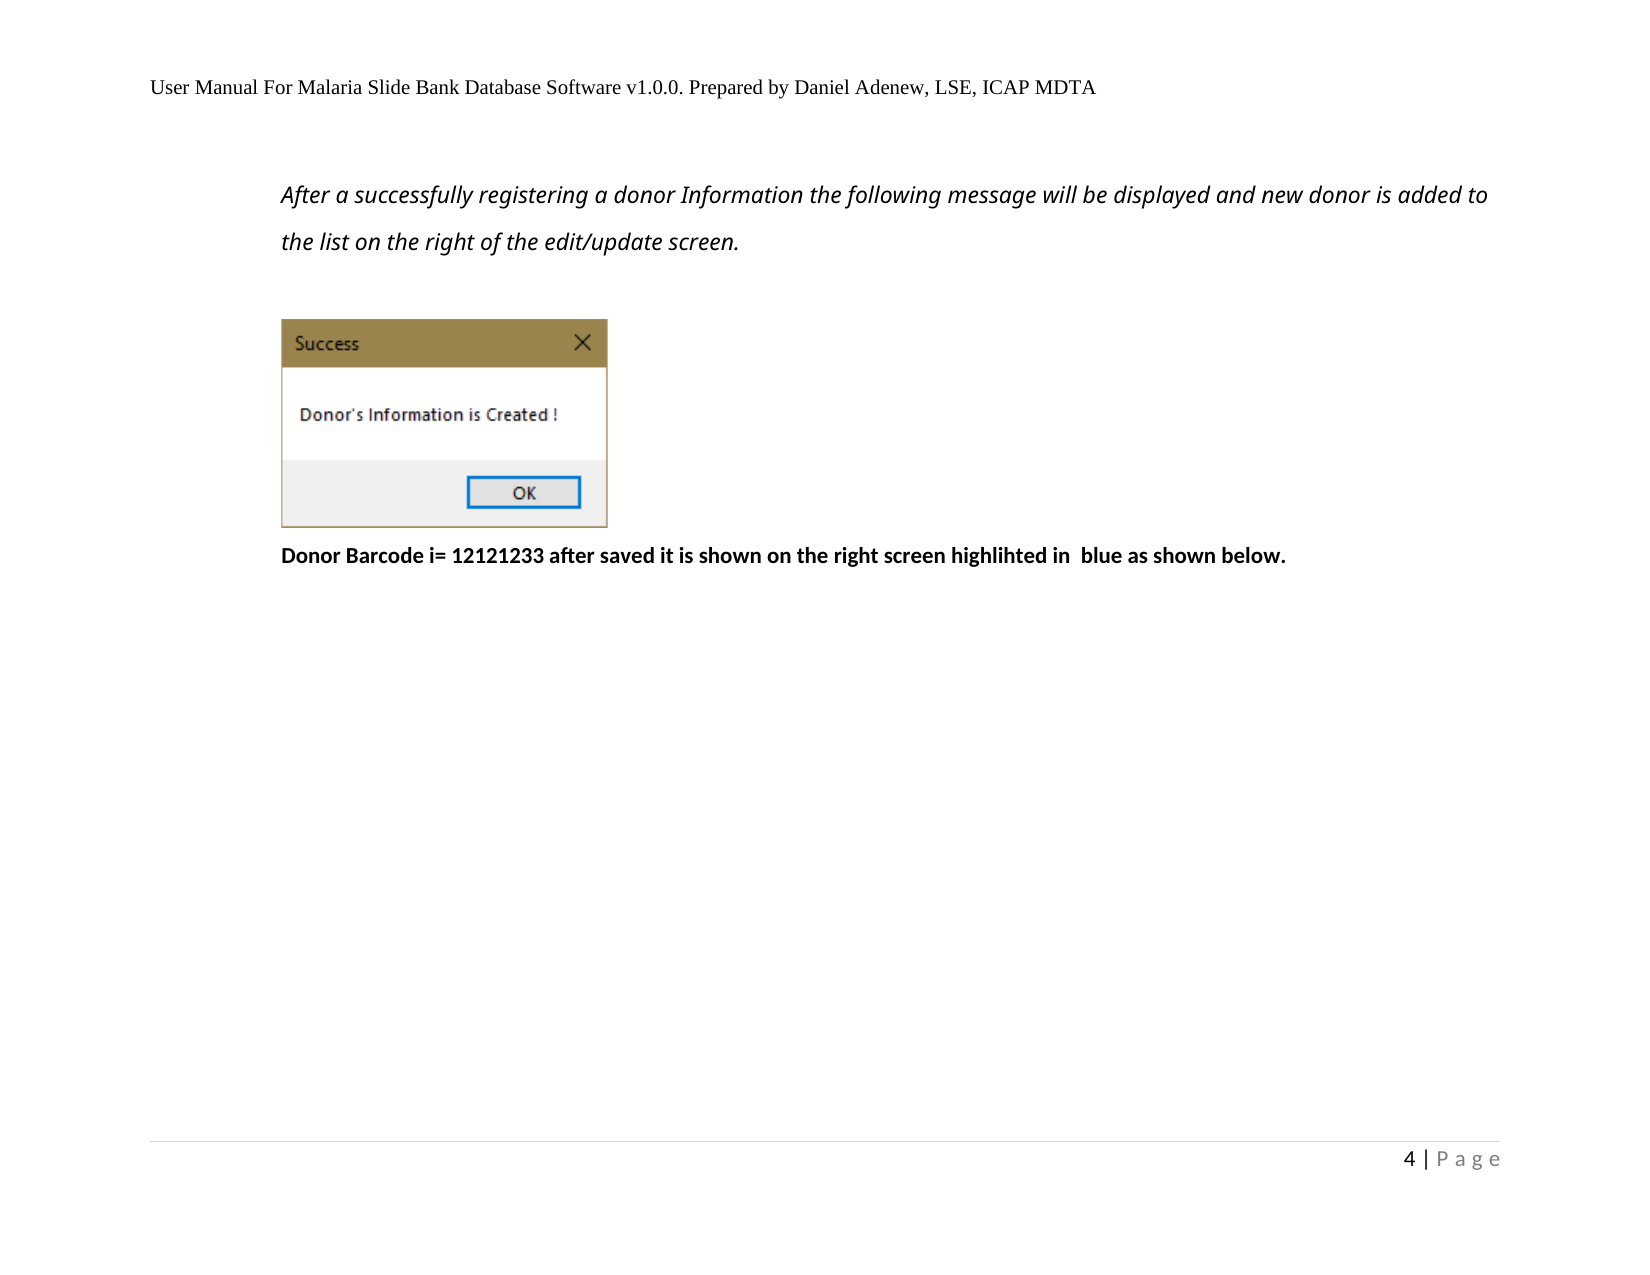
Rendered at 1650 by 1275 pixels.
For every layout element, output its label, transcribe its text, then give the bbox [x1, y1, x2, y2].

list Donor Barcode i= 12121233 after saved it is shown on the right screen highlihted in blue as shown below. [281, 542, 1500, 569]
picture [281, 319, 608, 528]
list After a successfully registering a donor Information the following message will be displayed and new donor is added to the list on the right of the edit/update screen. [281, 179, 1500, 257]
